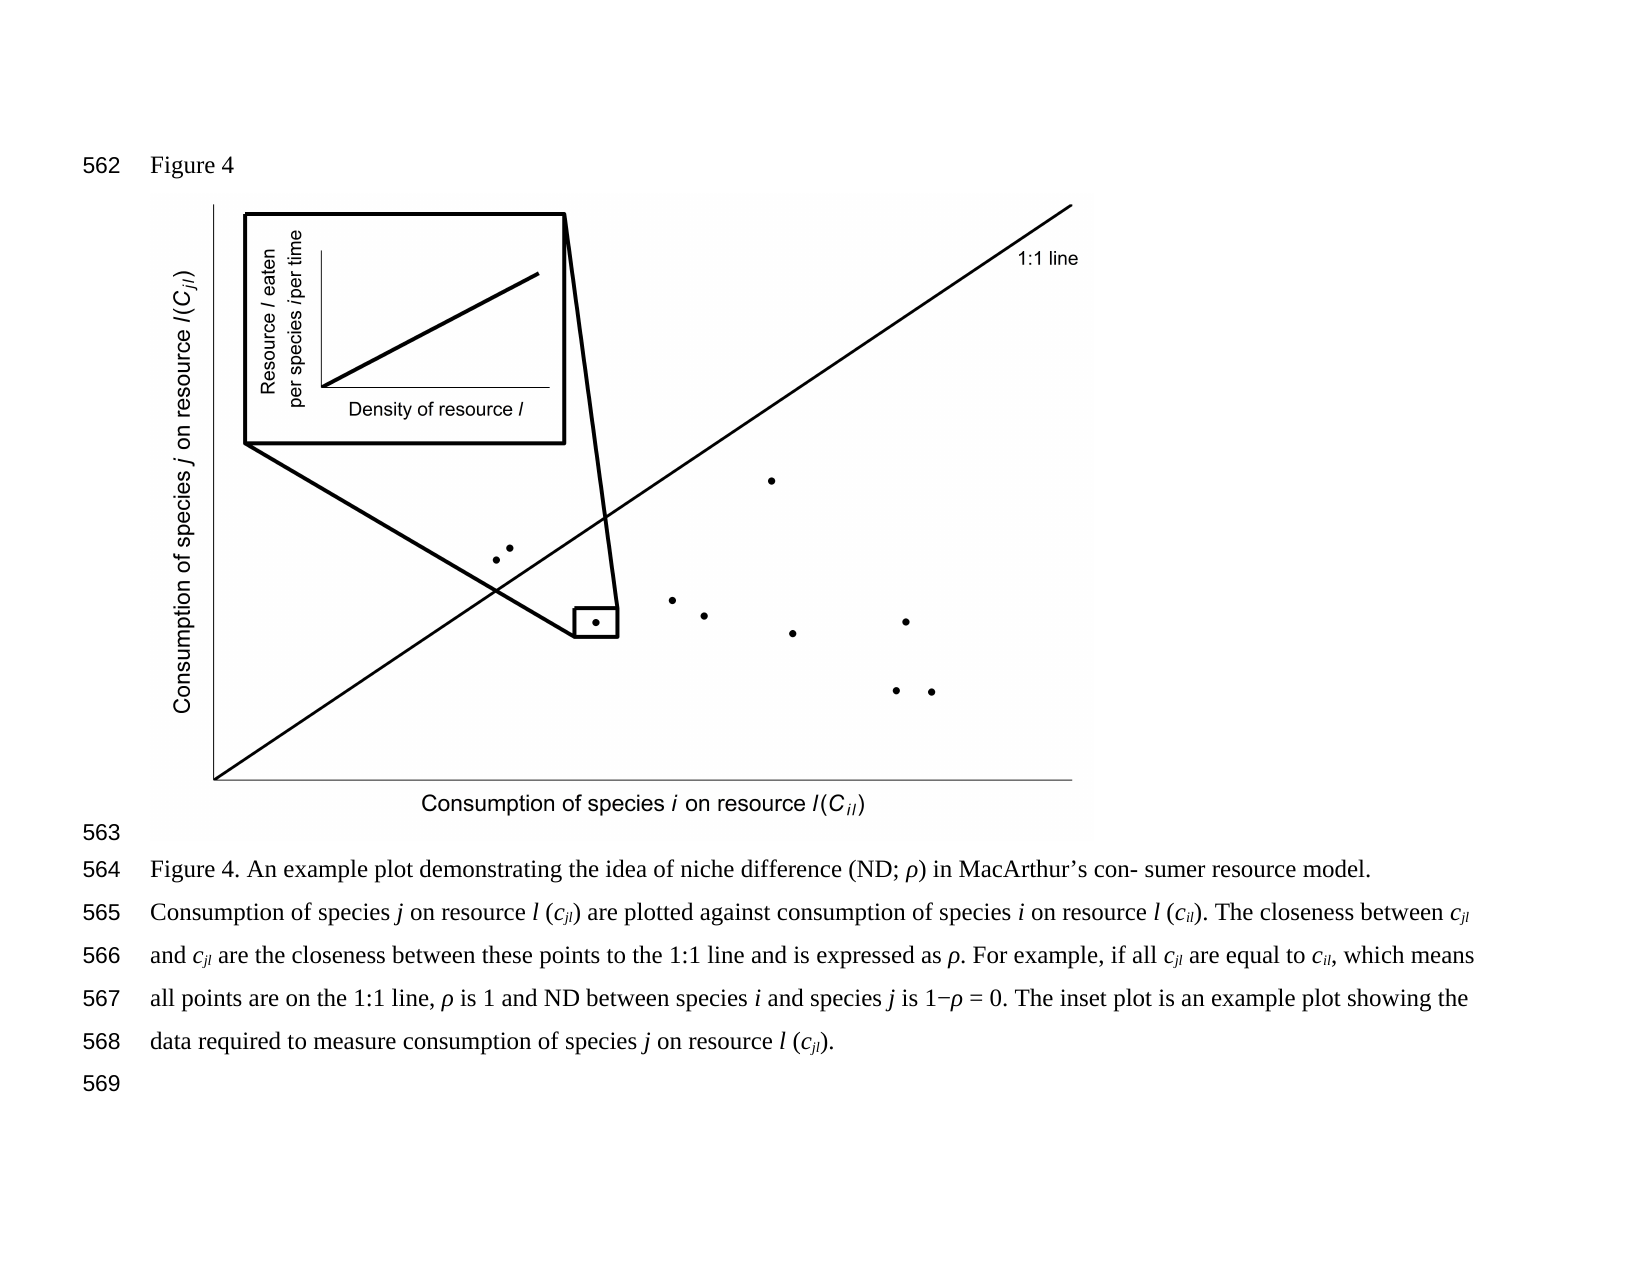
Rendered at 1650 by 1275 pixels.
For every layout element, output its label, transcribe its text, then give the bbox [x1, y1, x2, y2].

text Figure 4. An example plot demonstrating the idea of niche difference (ND; ρ) in MacArthur’s con- sumer resource model. Consumption of species j on resource l (cjl) are plotted against consumption of species i on resource l (cil). The closeness between cjl and cjl are the closeness between these points to the 1:1 line and is expressed as ρ. For example, if all cjl are equal to cil, which means all points are on the 1:1 line, ρ is 1 and ND between species i and species j is 1−ρ = 0. The inset plot is an example plot showing the data required to measure consumption of species j on resource l (cjl). [150, 854, 1500, 1055]
text Figure 4 [150, 150, 1500, 179]
picture [150, 193, 1095, 841]
